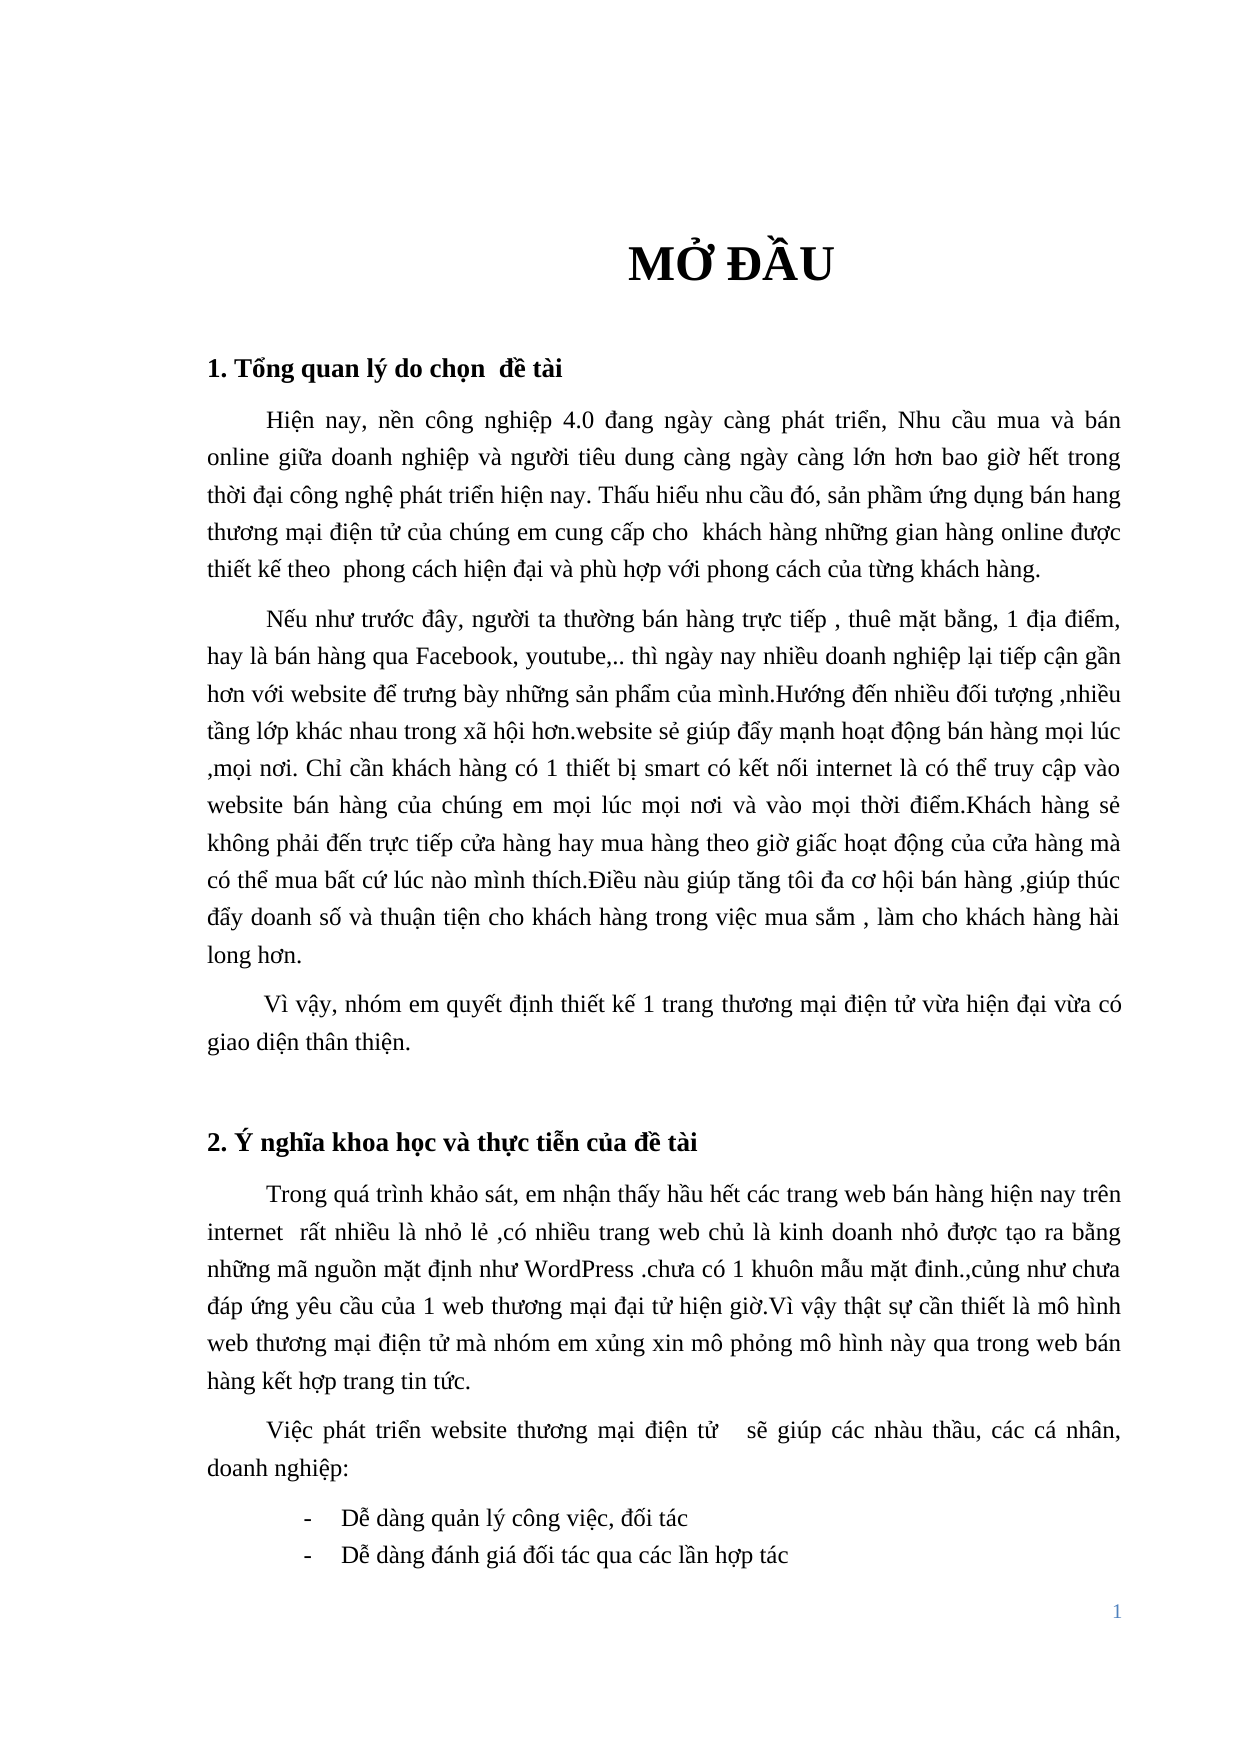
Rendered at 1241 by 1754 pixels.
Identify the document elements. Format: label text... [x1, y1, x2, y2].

list Dễ dàng đánh giá đối tác qua các lần hợp tác [303, 1540, 1122, 1569]
text Việc phát triển website thương mại điện tử sẽ giúp các nhàu thầu, các cá nhân, doanh nghiệp: [207, 1416, 1122, 1482]
text Vì vậy, nhóm em quyết định thiết kế 1 trang thương mại điện tử vừa hiện đại vừa có giao diện thân thiện. [207, 989, 1122, 1056]
text 2. Ý nghĩa khoa học và thực tiễn của đề tài [207, 1126, 1122, 1157]
subtitle MỞ ĐẦU [341, 233, 1122, 291]
text Hiện nay, nền công nghiệp 4.0 đang ngày càng phát triển, Nhu cầu mua và bán online giữa doanh nghiệp và người tiêu dung càng ngày càng lớn hơn bao giờ hết trong thời đại công nghệ phát triển hiện nay. Thấu hiểu nhu cầu đó, sản phầm ứng dụng bán hang thương mại điện tử của chúng em cung cấp cho khách hàng những gian hàng online được thiết kế theo phong cách hiện đại và phù hợp với phong cách của từng khách hàng. [207, 405, 1122, 583]
text Trong quá trình khảo sát, em nhận thấy hầu hết các trang web bán hàng hiện nay trên internet rất nhiều là nhỏ lẻ ,có nhiều trang web chủ là kinh doanh nhỏ được tạo ra bằng những mã nguồn mặt định như WordPress .chưa có 1 khuôn mẫu mặt đinh.,củng như chưa đáp ứng yêu cầu của 1 web thương mại đại tử hiện giờ.Vì vậy thật sự cần thiết là mô hình web thương mại điện tử mà nhóm em xủng xin mô phỏng mô hình này qua trong web bán hàng kết hợp trang tin tức. [207, 1179, 1122, 1394]
text 1. Tổng quan lý do chọn đề tài [207, 352, 1122, 383]
text Nếu như trước đây, người ta thường bán hàng trực tiếp , thuê mặt bằng, 1 địa điểm, hay là bán hàng qua Facebook, youtube,.. thì ngày nay nhiều doanh nghiệp lại tiếp cận gần hơn với website để trưng bày những sản phẩm của mình.Hướng đến nhiều đối tượng ,nhiều tầng lớp khác nhau trong xã hội hơn.website sẻ giúp đẩy mạnh hoạt động bán hàng mọi lúc ,mọi nơi. Chỉ cần khách hàng có 1 thiết bị smart có kết nối internet là có thể truy cập vào website bán hàng của chúng em mọi lúc mọi nơi và vào mọi thời điểm.Khách hàng sẻ không phải đến trực tiếp cửa hàng hay mua hàng theo giờ giấc hoạt động của cửa hàng mà có thể mua bất cứ lúc nào mình thích.Điều nàu giúp tăng tôi đa cơ hội bán hàng ,giúp thúc đẩy doanh số và thuận tiện cho khách hàng trong việc mua sắm , làm cho khách hàng hài long hơn. [207, 604, 1122, 968]
list Dễ dàng quản lý công việc, đối tác [303, 1503, 1122, 1531]
